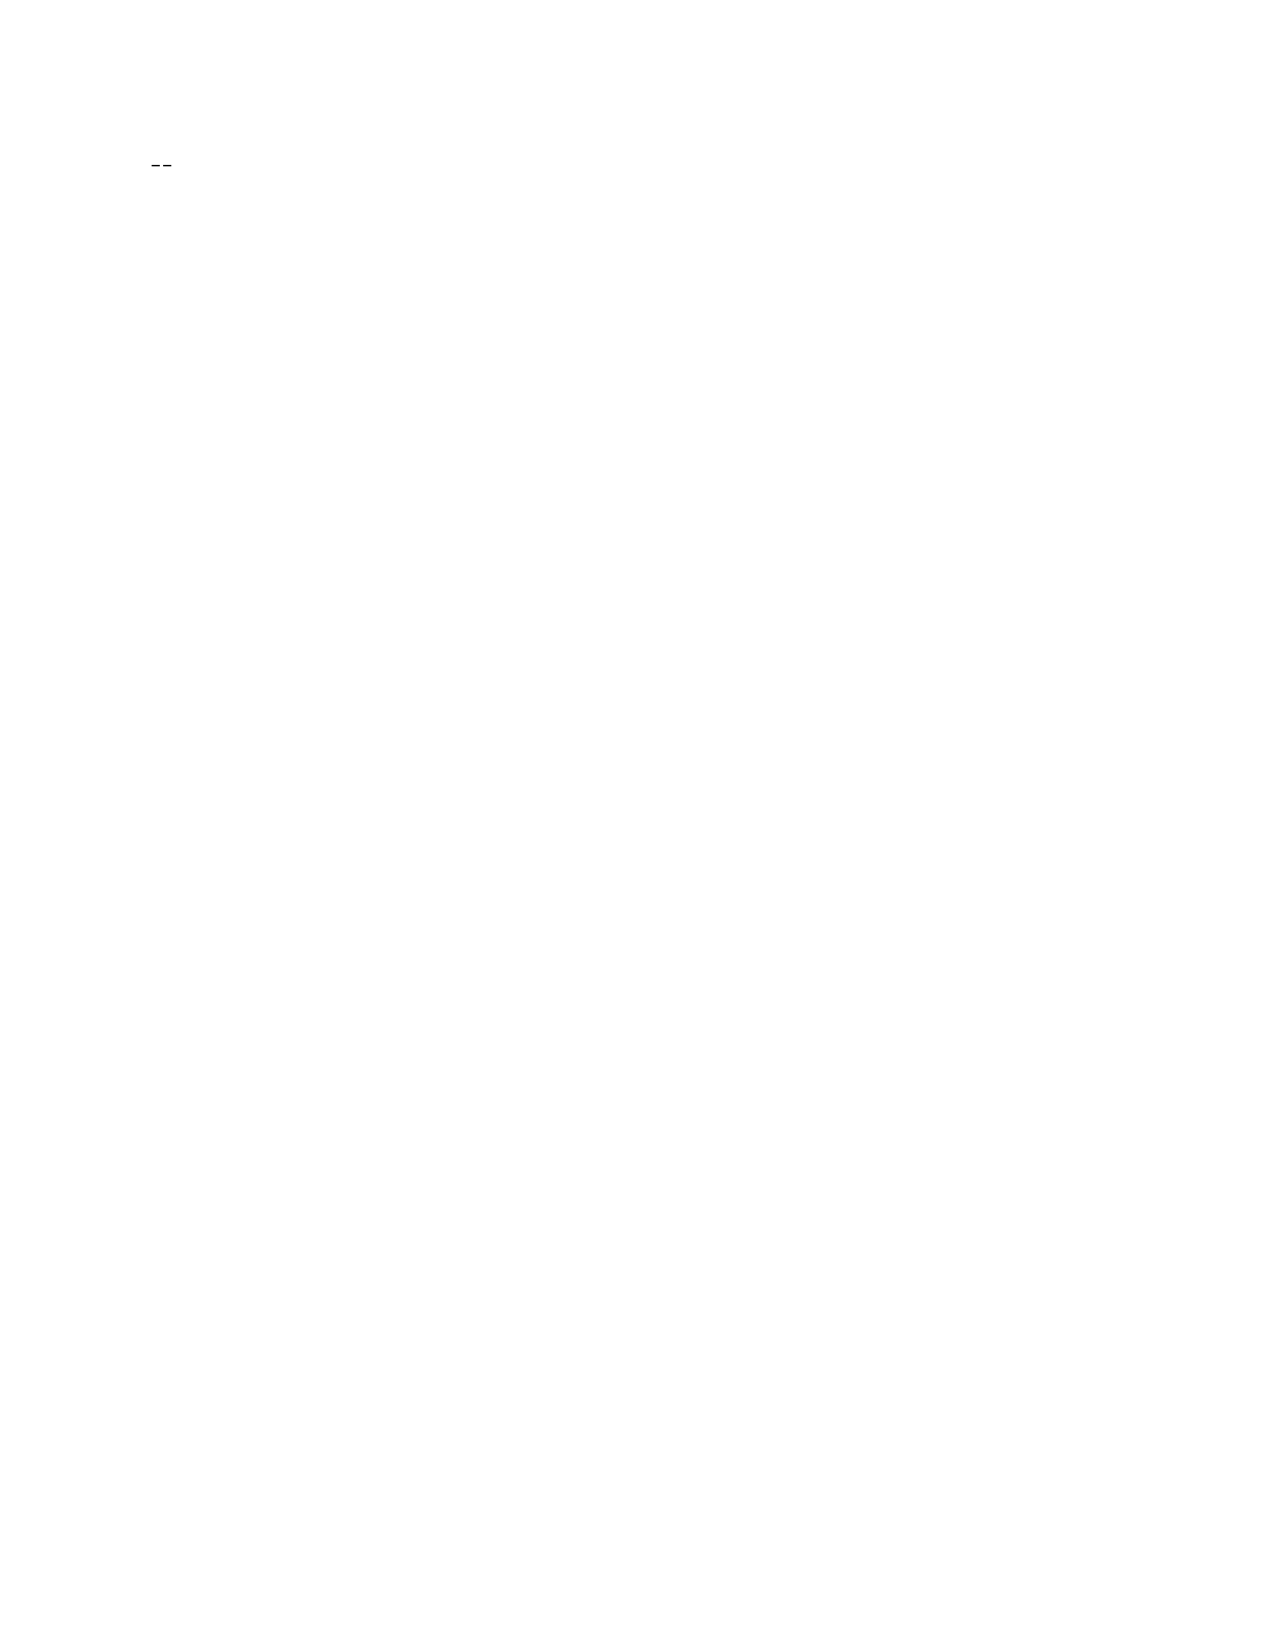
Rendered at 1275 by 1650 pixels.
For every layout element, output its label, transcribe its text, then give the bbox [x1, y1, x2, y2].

text –– [150, 150, 1125, 178]
